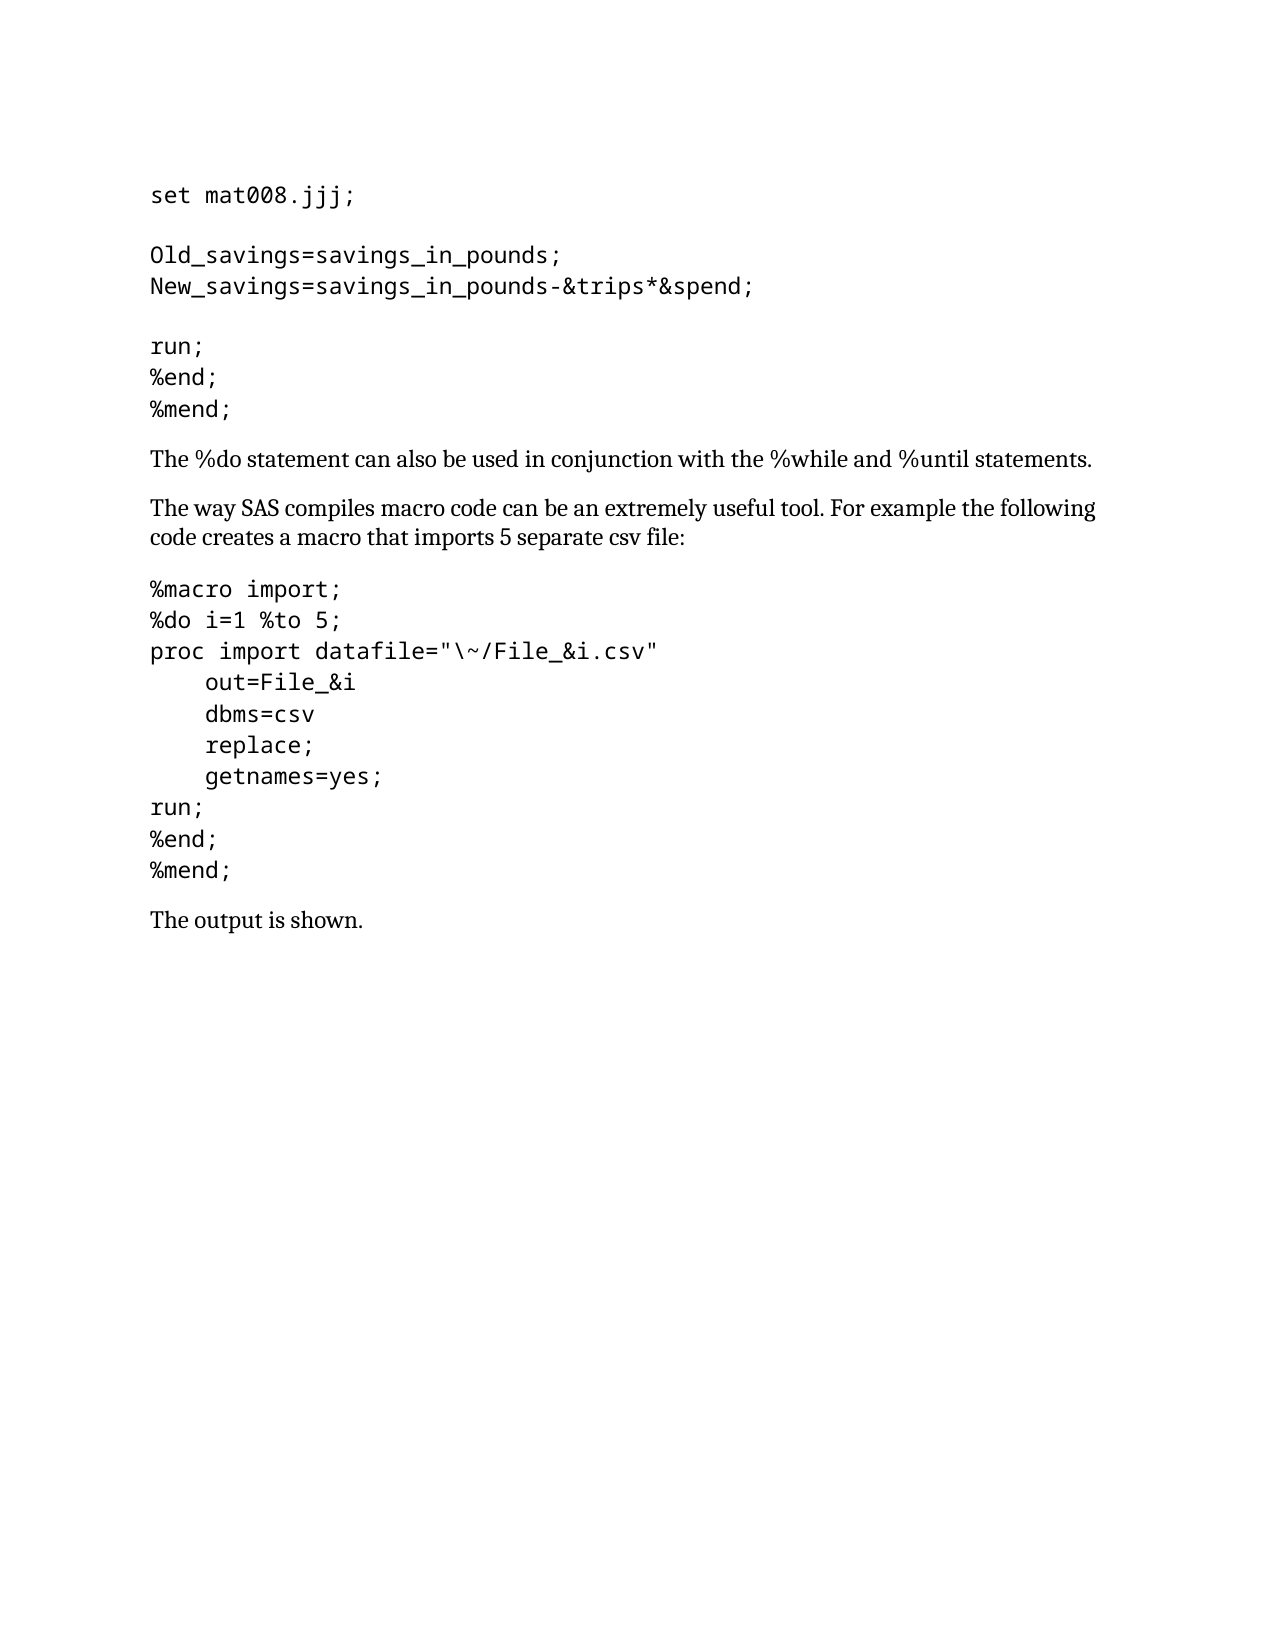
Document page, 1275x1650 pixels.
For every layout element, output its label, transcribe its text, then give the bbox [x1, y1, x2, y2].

text The way SAS compiles macro code can be an extremely useful tool. For example the following code creates a macro that imports 5 separate csv file: [150, 494, 1125, 552]
text The %do statement can also be used in conjunction with the %while and %until statements. [150, 444, 1125, 473]
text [150, 150, 1125, 424]
text The output is shown. [150, 906, 1125, 934]
text %macro import;%do i=1 %to 5;proc import datafile="\~/File_&i.csv" out=File_&i dbms=csv replace; getnames=yes;run;%end;%mend; [150, 572, 1125, 885]
